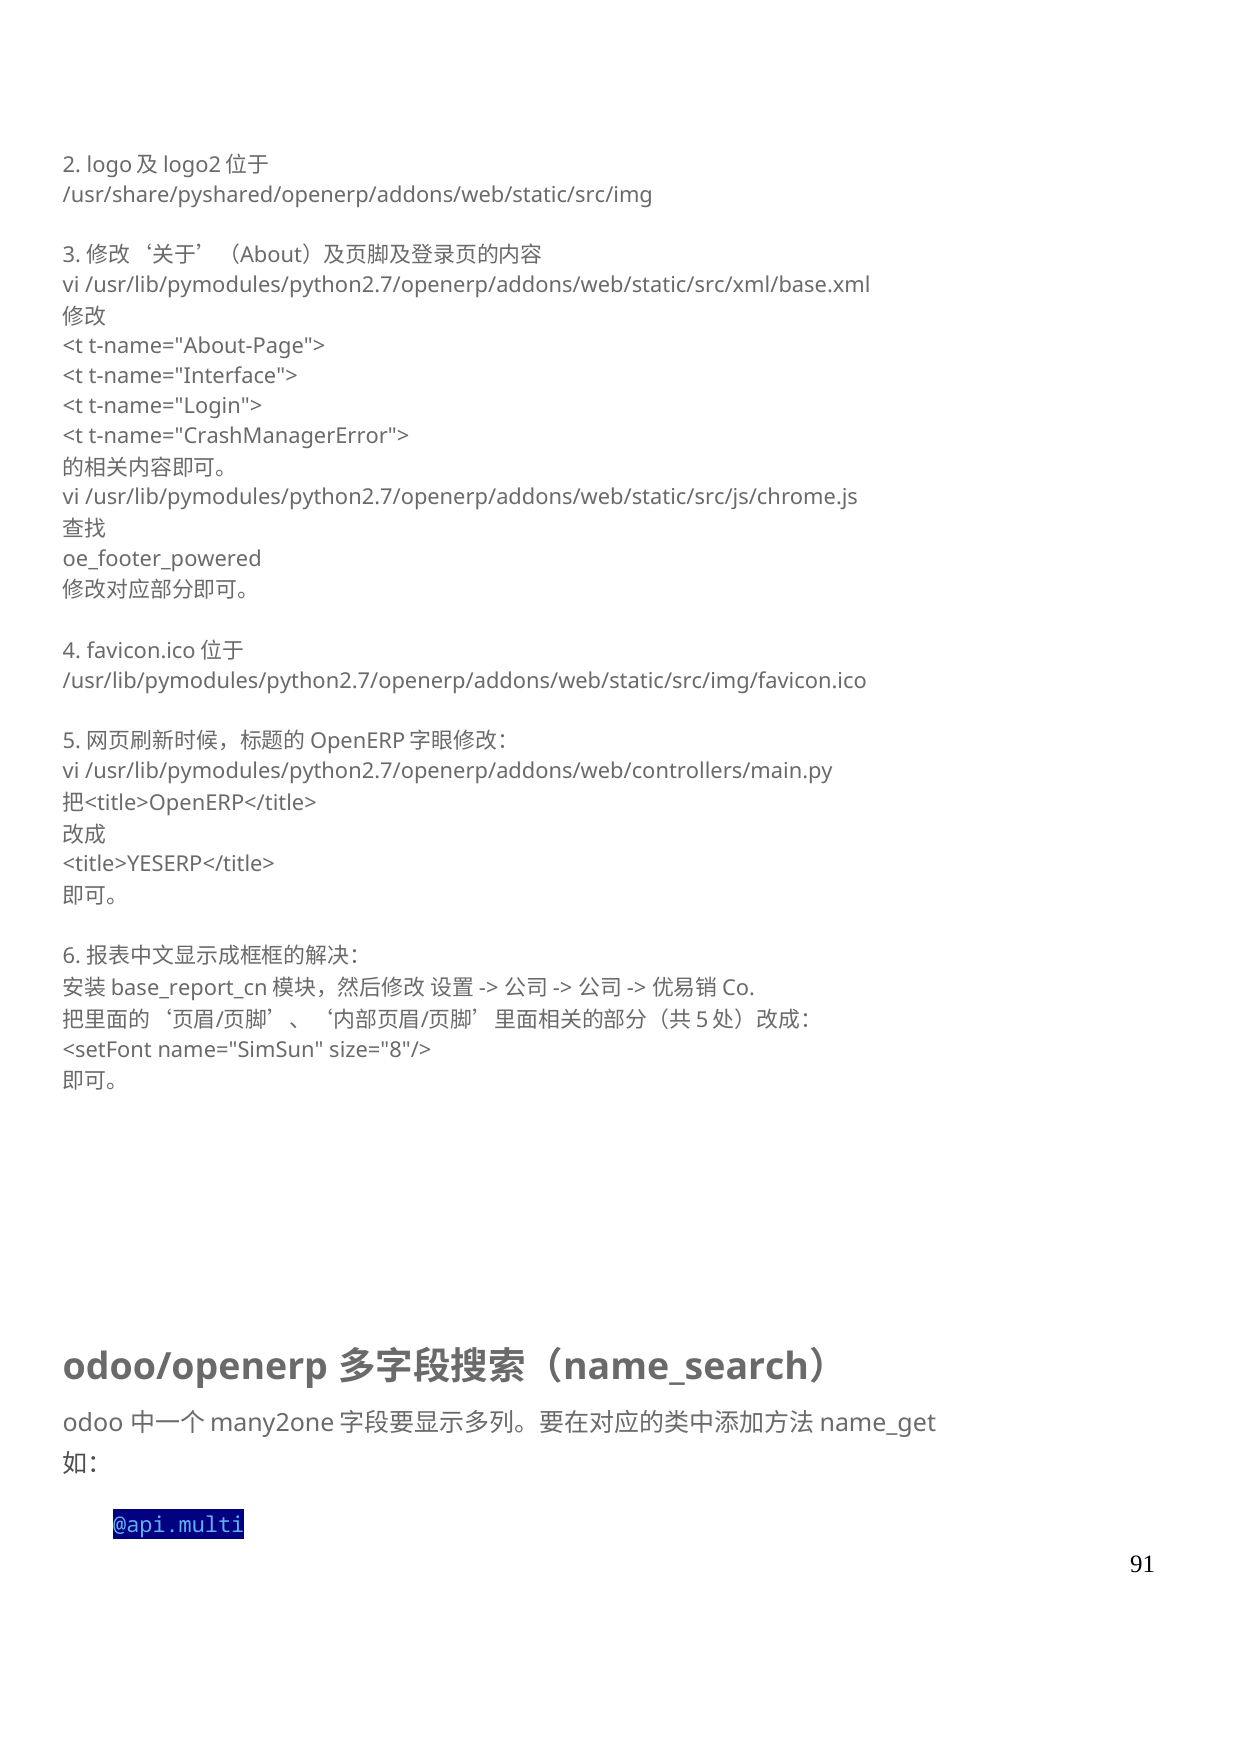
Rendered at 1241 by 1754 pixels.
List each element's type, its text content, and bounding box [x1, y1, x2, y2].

text <setFont name="SimSun" size="8"/> [62, 1034, 1155, 1063]
text 2. logo及logo2位于 [62, 147, 1155, 179]
text @api.multi [75, 1505, 1155, 1539]
text odoo 中一个many2one字段要显示多列。要在对应的类中添加方法name_get [62, 1403, 1155, 1439]
text 的相关内容即可。 [62, 449, 1155, 481]
text 即可。 [62, 878, 1155, 910]
text vi /usr/lib/pymodules/python2.7/openerp/addons/web/controllers/main.py [62, 755, 1155, 785]
text vi /usr/lib/pymodules/python2.7/openerp/addons/web/static/src/js/chrome.js [62, 481, 1155, 511]
text 4. favicon.ico位于 [62, 633, 1155, 665]
text vi /usr/lib/pymodules/python2.7/openerp/addons/web/static/src/xml/base.xml [62, 269, 1155, 299]
subtitle odoo/openerp 多字段搜索（name_search） [62, 1336, 1155, 1390]
text <t t-name="Login"> [62, 390, 1155, 420]
text 把<title>OpenERP</title> [62, 785, 1155, 817]
text 安装base_report_cn模块，然后修改 设置 -> 公司 -> 公司 -> 优易销Co. [62, 970, 1155, 1002]
text 查找 [62, 511, 1155, 543]
text 修改对应部分即可。 [62, 572, 1155, 604]
text <t t-name="Interface"> [62, 360, 1155, 390]
text <t t-name="CrashManagerError"> [62, 420, 1155, 449]
text 5. 网页刷新时候，标题的OpenERP字眼修改： [62, 723, 1155, 755]
text 即可。 [62, 1063, 1155, 1095]
text /usr/share/pyshared/openerp/addons/web/static/src/img [62, 179, 1155, 208]
text oe_footer_powered [62, 543, 1155, 572]
text 修改 [62, 299, 1155, 330]
text 如： [62, 1439, 1155, 1480]
text 改成 [62, 817, 1155, 848]
text 6. 报表中文显示成框框的解决： [62, 938, 1155, 970]
text <t t-name="About-Page"> [62, 330, 1155, 360]
text /usr/lib/pymodules/python2.7/openerp/addons/web/static/src/img/favicon.ico [62, 665, 1155, 694]
text <title>YESERP</title> [62, 848, 1155, 878]
text 3. 修改‘关于’（About）及页脚及登录页的内容 [62, 237, 1155, 269]
text 把里面的‘页眉/页脚’、‘内部页眉/页脚’里面相关的部分（共5处）改成： [62, 1002, 1155, 1034]
